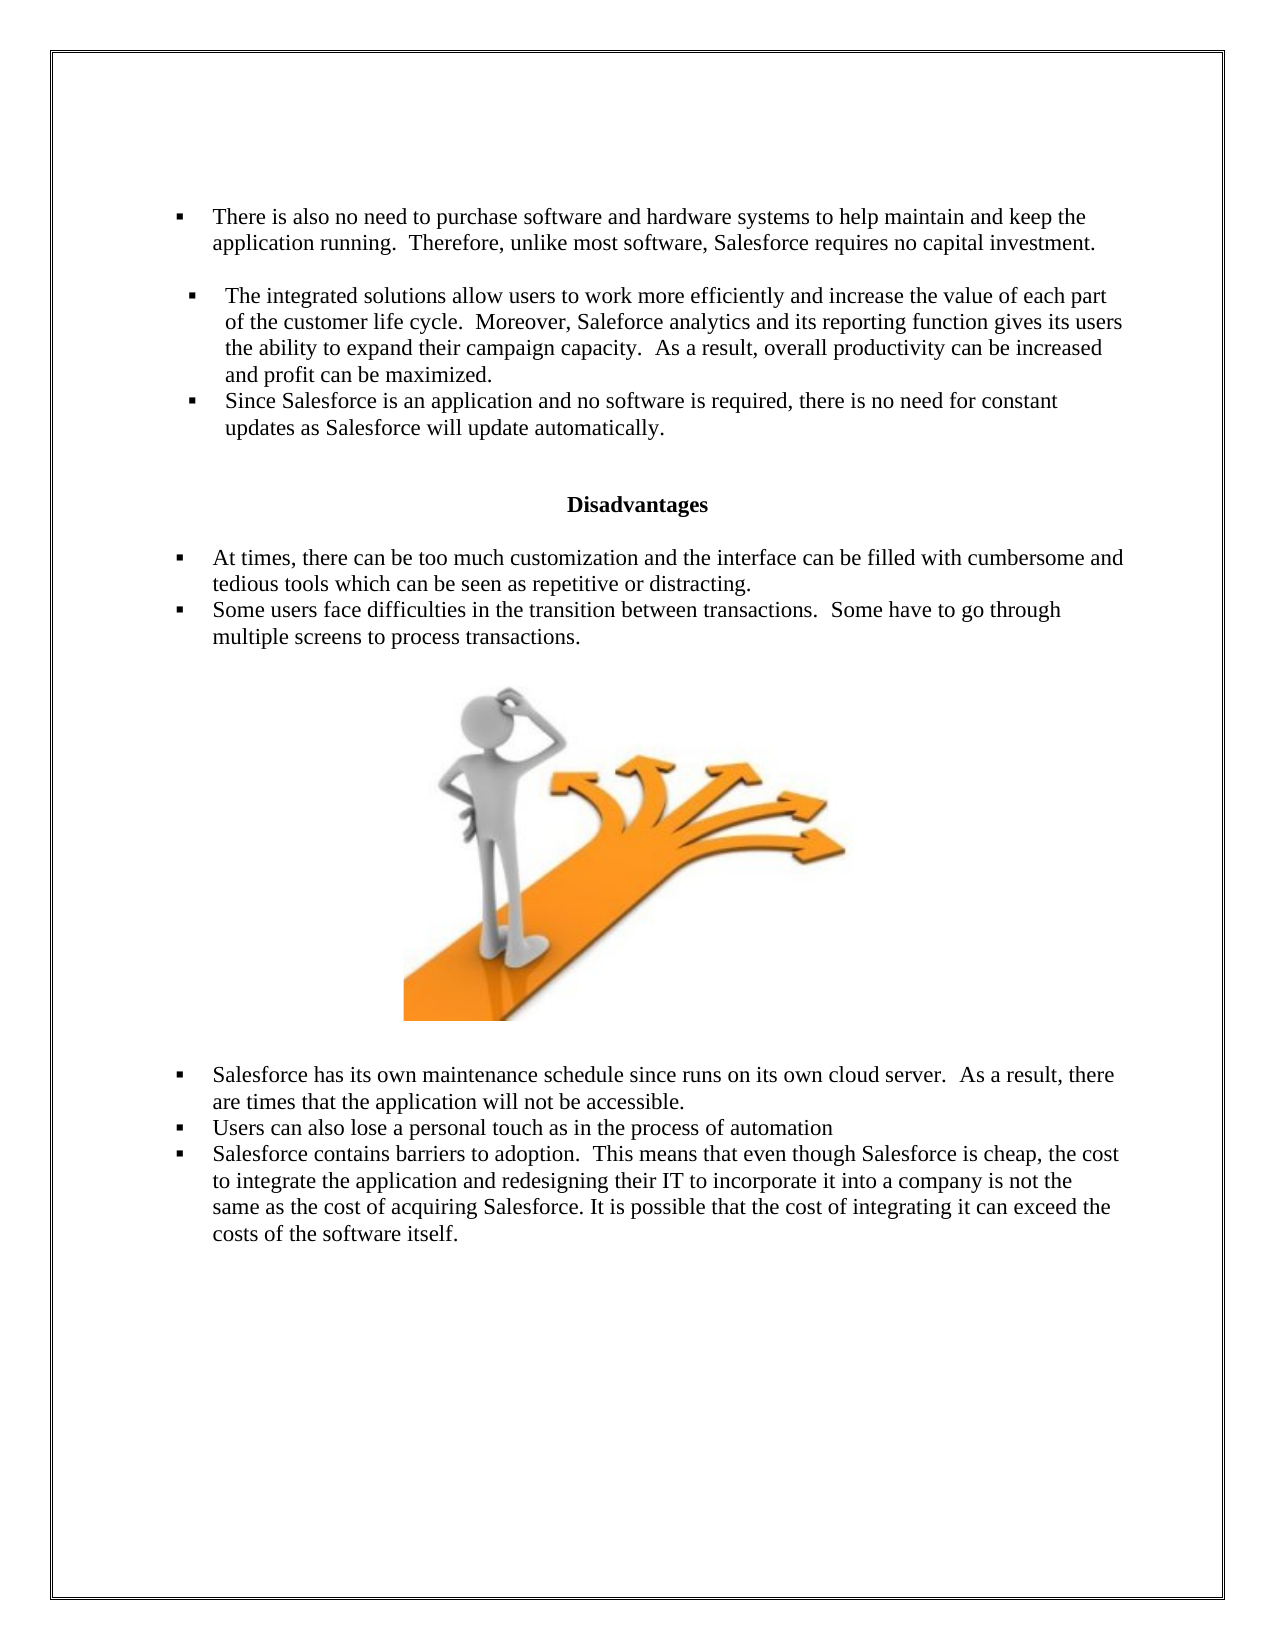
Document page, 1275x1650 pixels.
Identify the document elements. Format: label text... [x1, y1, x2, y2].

list At times, there can be too much customization and the interface can be filled with cumbersome and tedious tools which can be seen as repetitive or distracting. [175, 544, 1125, 596]
list Some users face difficulties in the transition between transactions. Some have to go through multiple screens to process transactions. [175, 596, 1125, 649]
list Since Salesforce is an application and no software is required, there is no need for constant updates as Salesforce will update automatically. [187, 387, 1125, 440]
picture [403, 649, 872, 1021]
list There is also no need to purchase software and hardware systems to help maintain and keep the application running. Therefore, unlike most software, Salesforce requires no capital investment. [175, 203, 1125, 255]
text Disadvantages [150, 491, 1125, 517]
list The integrated solutions allow users to work more efficiently and increase the value of each part of the customer life cycle. Moreover, Saleforce analytics and its reporting function gives its users the ability to expand their campaign capacity. As a result, overall productivity can be increased and profit can be maximized. [187, 282, 1125, 387]
list Users can also lose a personal touch as in the process of automation [175, 1114, 1125, 1141]
list Salesforce has its own maintenance schedule since runs on its own cloud server. As a result, there are times that the application will not be accessible. [175, 1061, 1125, 1114]
list Salesforce contains barriers to adoption. This means that even though Salesforce is cheap, the cost to integrate the application and redesigning their IT to incorporate it into a company is not the same as the cost of acquiring Salesforce. It is possible that the cost of integrating it can exceed the costs of the software itself. [175, 1141, 1125, 1246]
